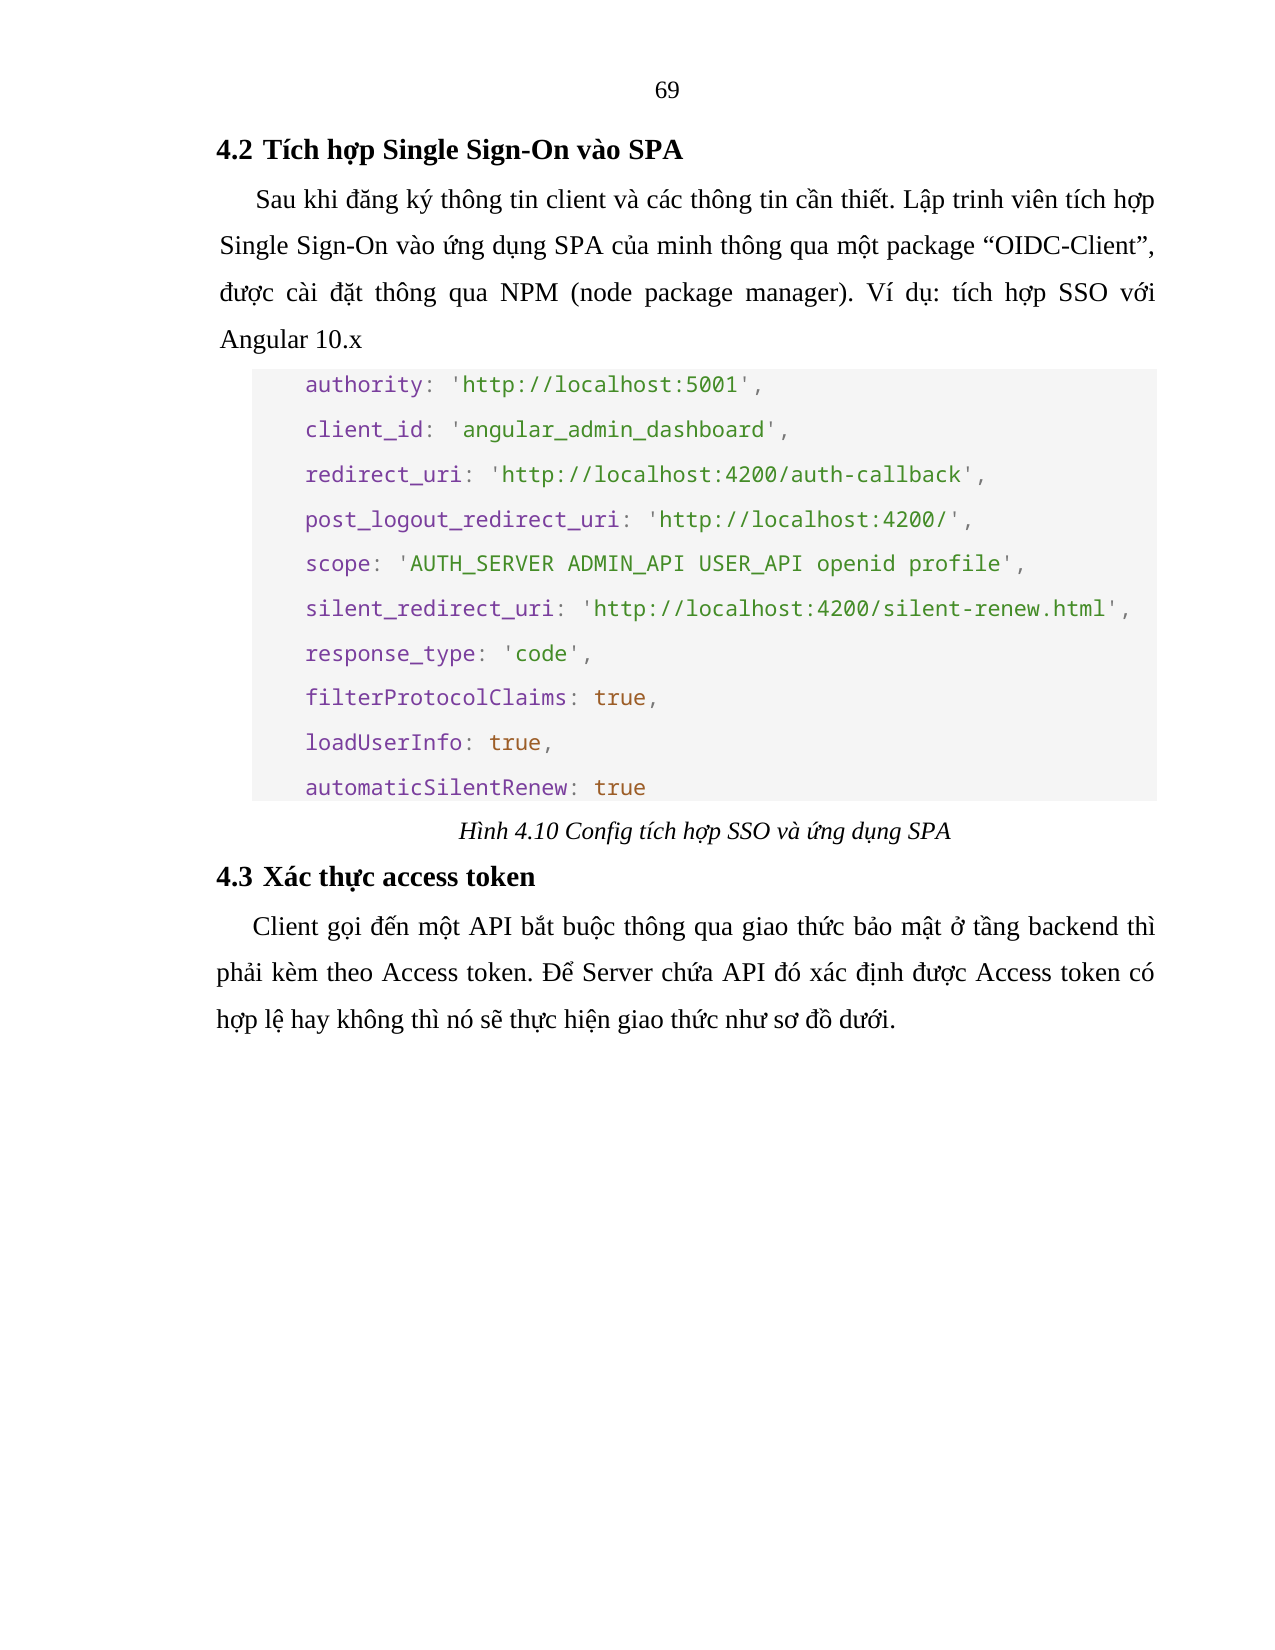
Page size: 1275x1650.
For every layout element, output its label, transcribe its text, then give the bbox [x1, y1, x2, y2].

list Tích hợp Single Sign-On vào SPA [216, 132, 1157, 166]
text filterProtocolClaims: true, [252, 682, 1157, 712]
text silent_redirect_uri: 'http://localhost:4200/silent-renew.html', [252, 593, 1157, 623]
text loadUserInfo: true, [252, 727, 1157, 757]
text authority: 'http://localhost:5001', [252, 369, 1157, 399]
text client_id: 'angular_admin_dashboard', [252, 414, 1157, 444]
text redirect_uri: 'http://localhost:4200/auth-callback', [252, 459, 1157, 489]
text Sau khi đăng ký thông tin client và các thông tin cần thiết. Lập trinh viên tích hợp Single Sign-On vào ứng dụng SPA của minh thông qua một package “OIDC-Client”, được cài đặt thông qua NPM (node package manager). Ví dụ: tích hợp SSO với Angular 10.x [219, 183, 1157, 354]
list Xác thực access token [216, 859, 1157, 893]
text Client gọi đến một API bắt buộc thông qua giao thức bảo mật ở tầng backend thì phải kèm theo Access token. Để Server chứa API đó xác định được Access token có hợp lệ hay không thì nó sẽ thực hiện giao thức như sơ đồ dưới. [216, 910, 1157, 1034]
text scope: 'AUTH_SERVER ADMIN_API USER_API openid profile', [252, 548, 1157, 578]
text post_logout_redirect_uri: 'http://localhost:4200/', [252, 503, 1157, 533]
text Hình 4.10 Config tích hợp SSO và ứng dụng SPA [215, 816, 1157, 845]
text response_type: 'code', [252, 638, 1157, 667]
text automaticSilentRenew: true [252, 772, 1157, 801]
